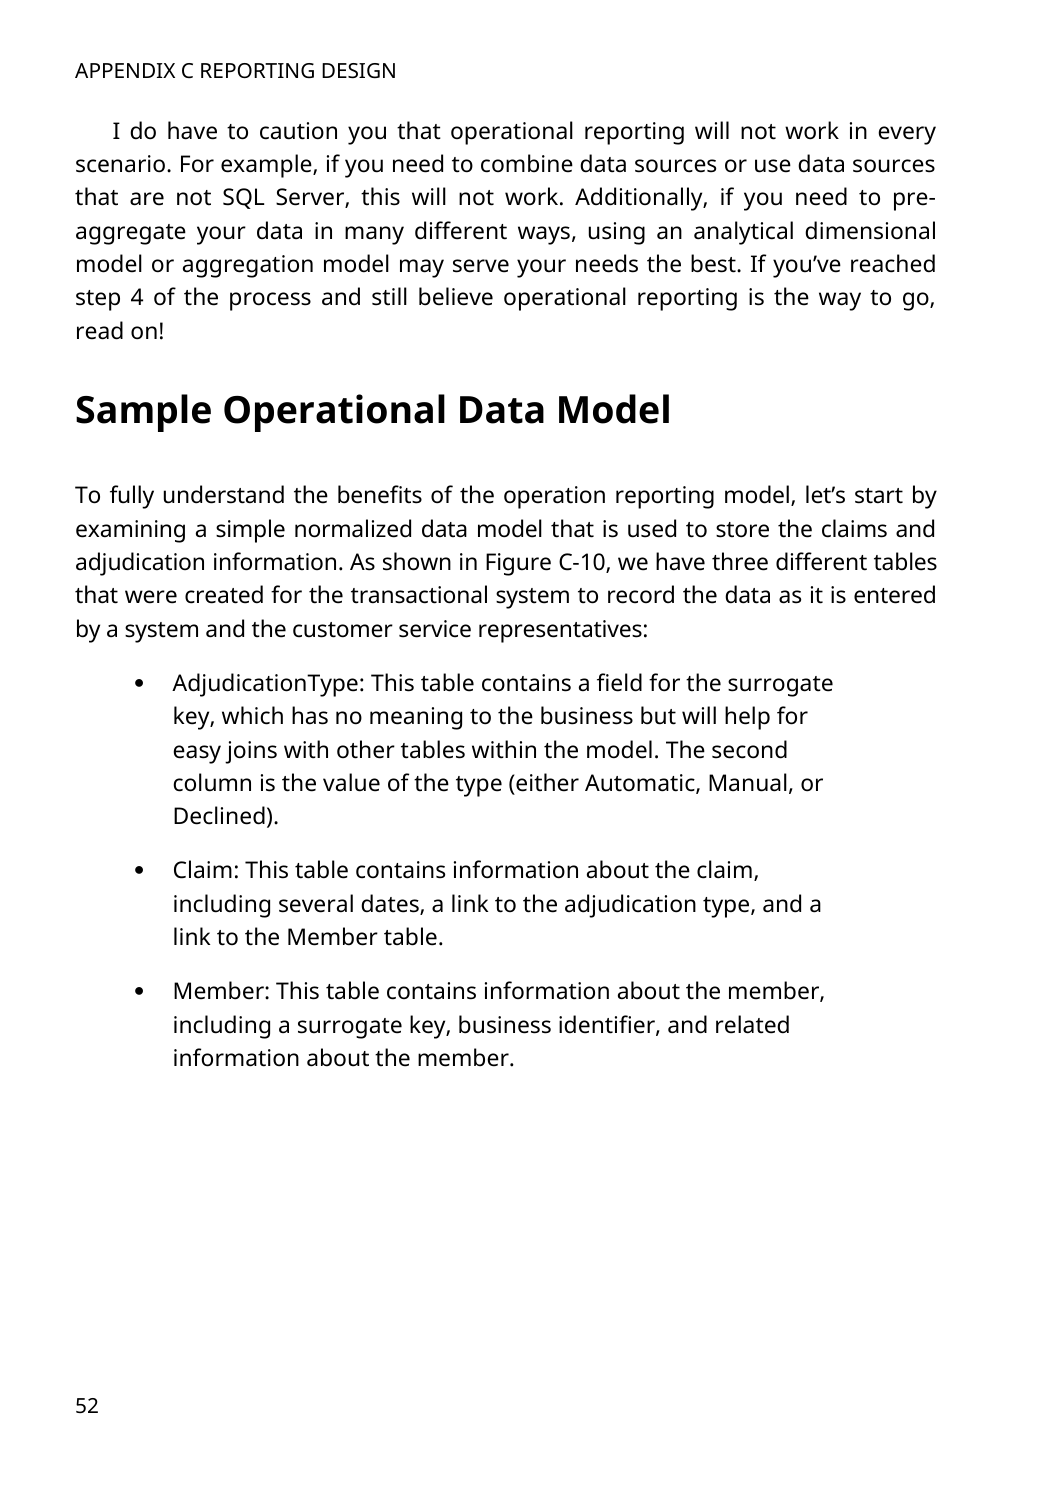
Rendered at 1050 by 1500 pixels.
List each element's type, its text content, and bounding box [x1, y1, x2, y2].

text AdjudicationType: This table contains a field for the surrogate key, which has no meaning to the business but will help for easy joins with other tables within the model. The second column is the value of the type (either Automatic, Manual, or Declined). [135, 665, 848, 832]
text Member: This table contains information about the member, including a surrogate key, business identifier, and related information about the member. [135, 973, 848, 1073]
text Claim: This table contains information about the claim, including several dates, a link to the adjudication type, and a link to the Member table. [135, 852, 848, 952]
text To fully understand the benefits of the operation reporting model, let’s start by examining a simple normalized data model that is used to store the claims and adjudication information. As shown in Figure C-10, we have three different tables that were created for the transactional system to record the data as it is entered by a system and the customer service representatives: [75, 477, 937, 644]
subtitle Sample Operational Data Model [75, 383, 937, 434]
text I do have to caution you that operational reporting will not work in every scenario. For example, if you need to combine data sources or use data sources that are not SQL Server, this will not work. Additionally, if you need to pre-aggregate your data in many different ways, using an analytical dimensional model or aggregation model may serve your needs the best. If you’ve reached step 4 of the process and still believe operational reporting is the way to go, read on! [75, 112, 937, 346]
